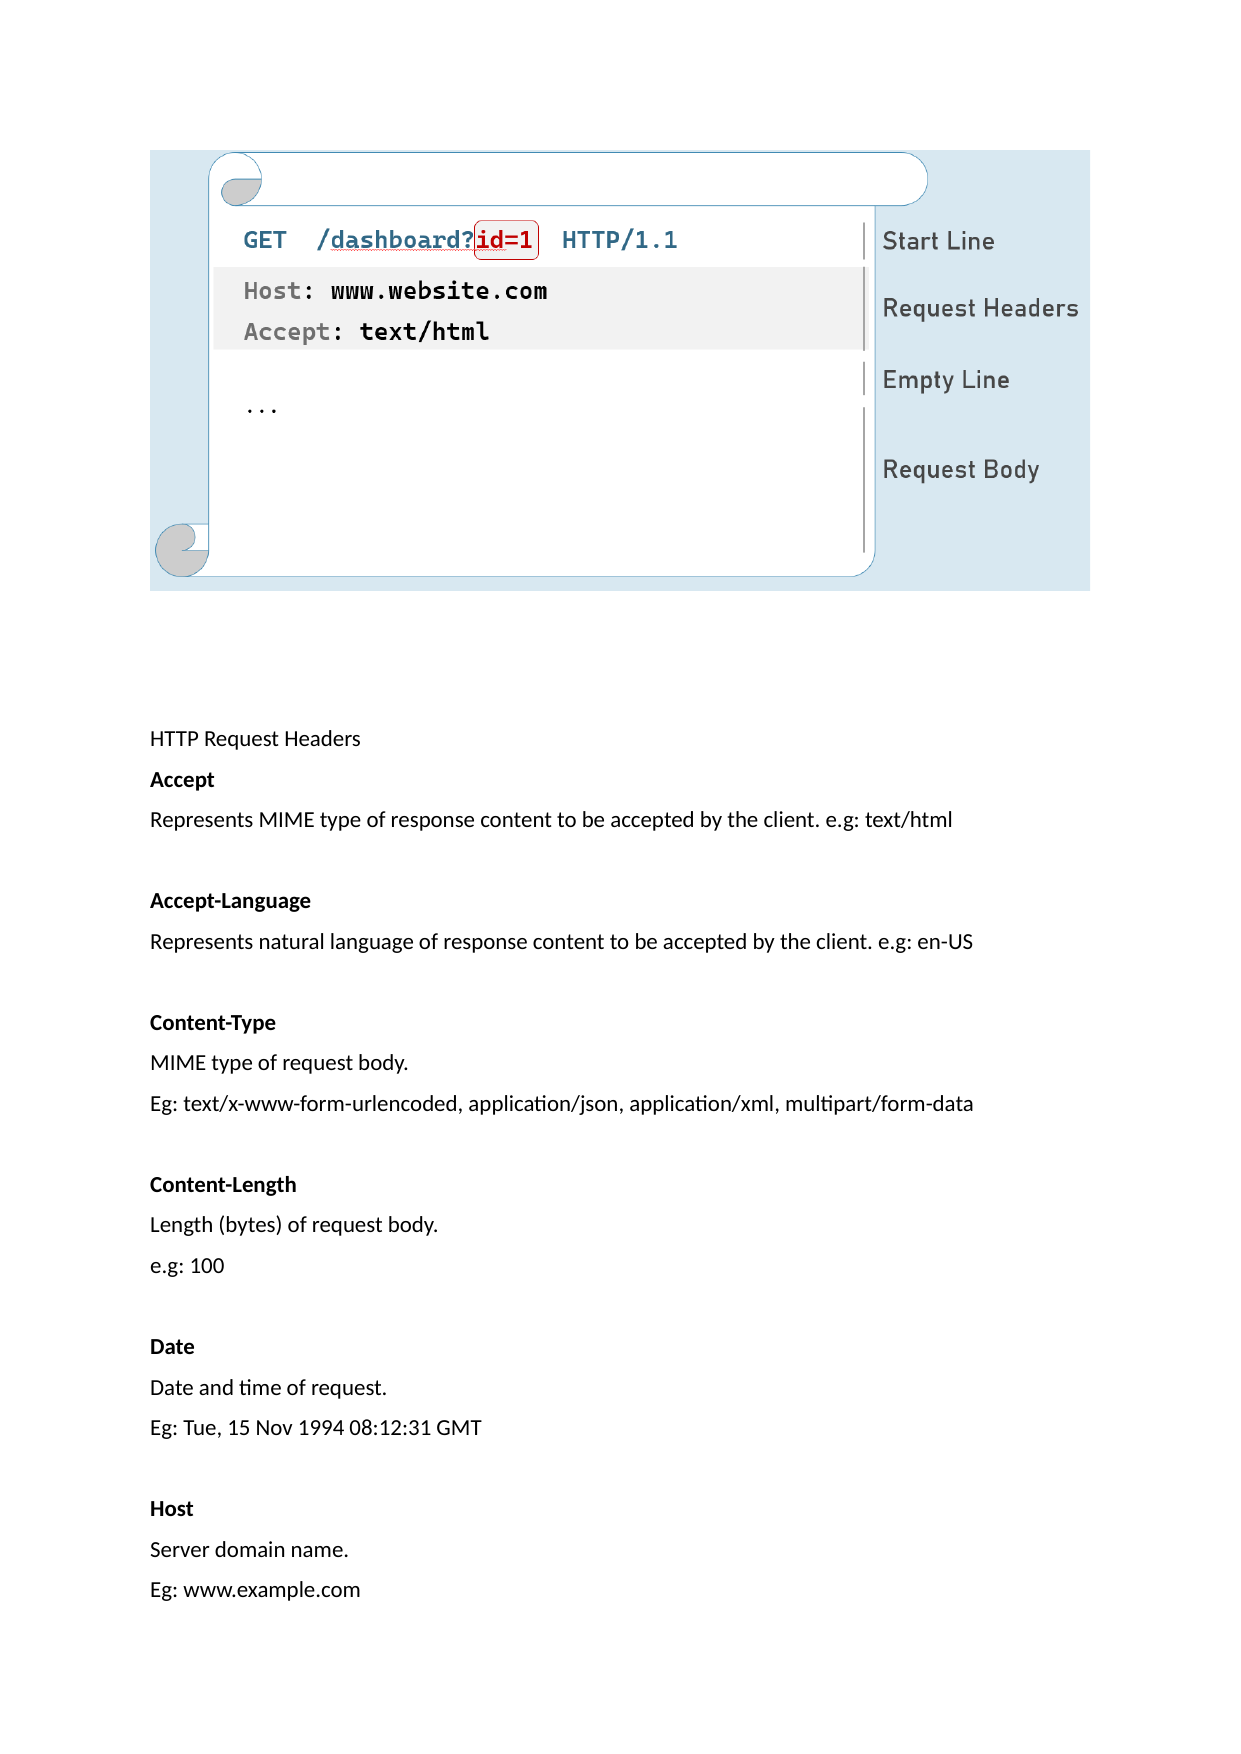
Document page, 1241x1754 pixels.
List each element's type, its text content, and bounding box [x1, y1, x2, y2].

text Date [150, 1332, 1090, 1360]
text Represents natural language of response content to be accepted by the client. e.g: en-US [150, 927, 1090, 955]
text Content-Length [150, 1170, 1090, 1198]
text Eg: www.example.com [150, 1575, 1090, 1603]
text Host [150, 1494, 1090, 1522]
text Accept-Language [150, 886, 1090, 914]
text Server domain name. [150, 1535, 1090, 1563]
text Content-Type [150, 1008, 1090, 1036]
text Accept [150, 765, 1090, 793]
text e.g: 100 [150, 1251, 1090, 1279]
text Eg: text/x-www-form-urlencoded, application/json, application/xml, multipart/form-data [150, 1089, 1090, 1117]
picture [150, 150, 1091, 591]
text Date and time of request. [150, 1373, 1090, 1401]
text Represents MIME type of response content to be accepted by the client. e.g: text/html [150, 805, 1090, 833]
text HTTP Request Headers [150, 724, 1090, 752]
text Eg: Tue, 15 Nov 1994 08:12:31 GMT [150, 1413, 1090, 1441]
text Length (bytes) of request body. [150, 1211, 1090, 1238]
text MIME type of request body. [150, 1048, 1090, 1076]
